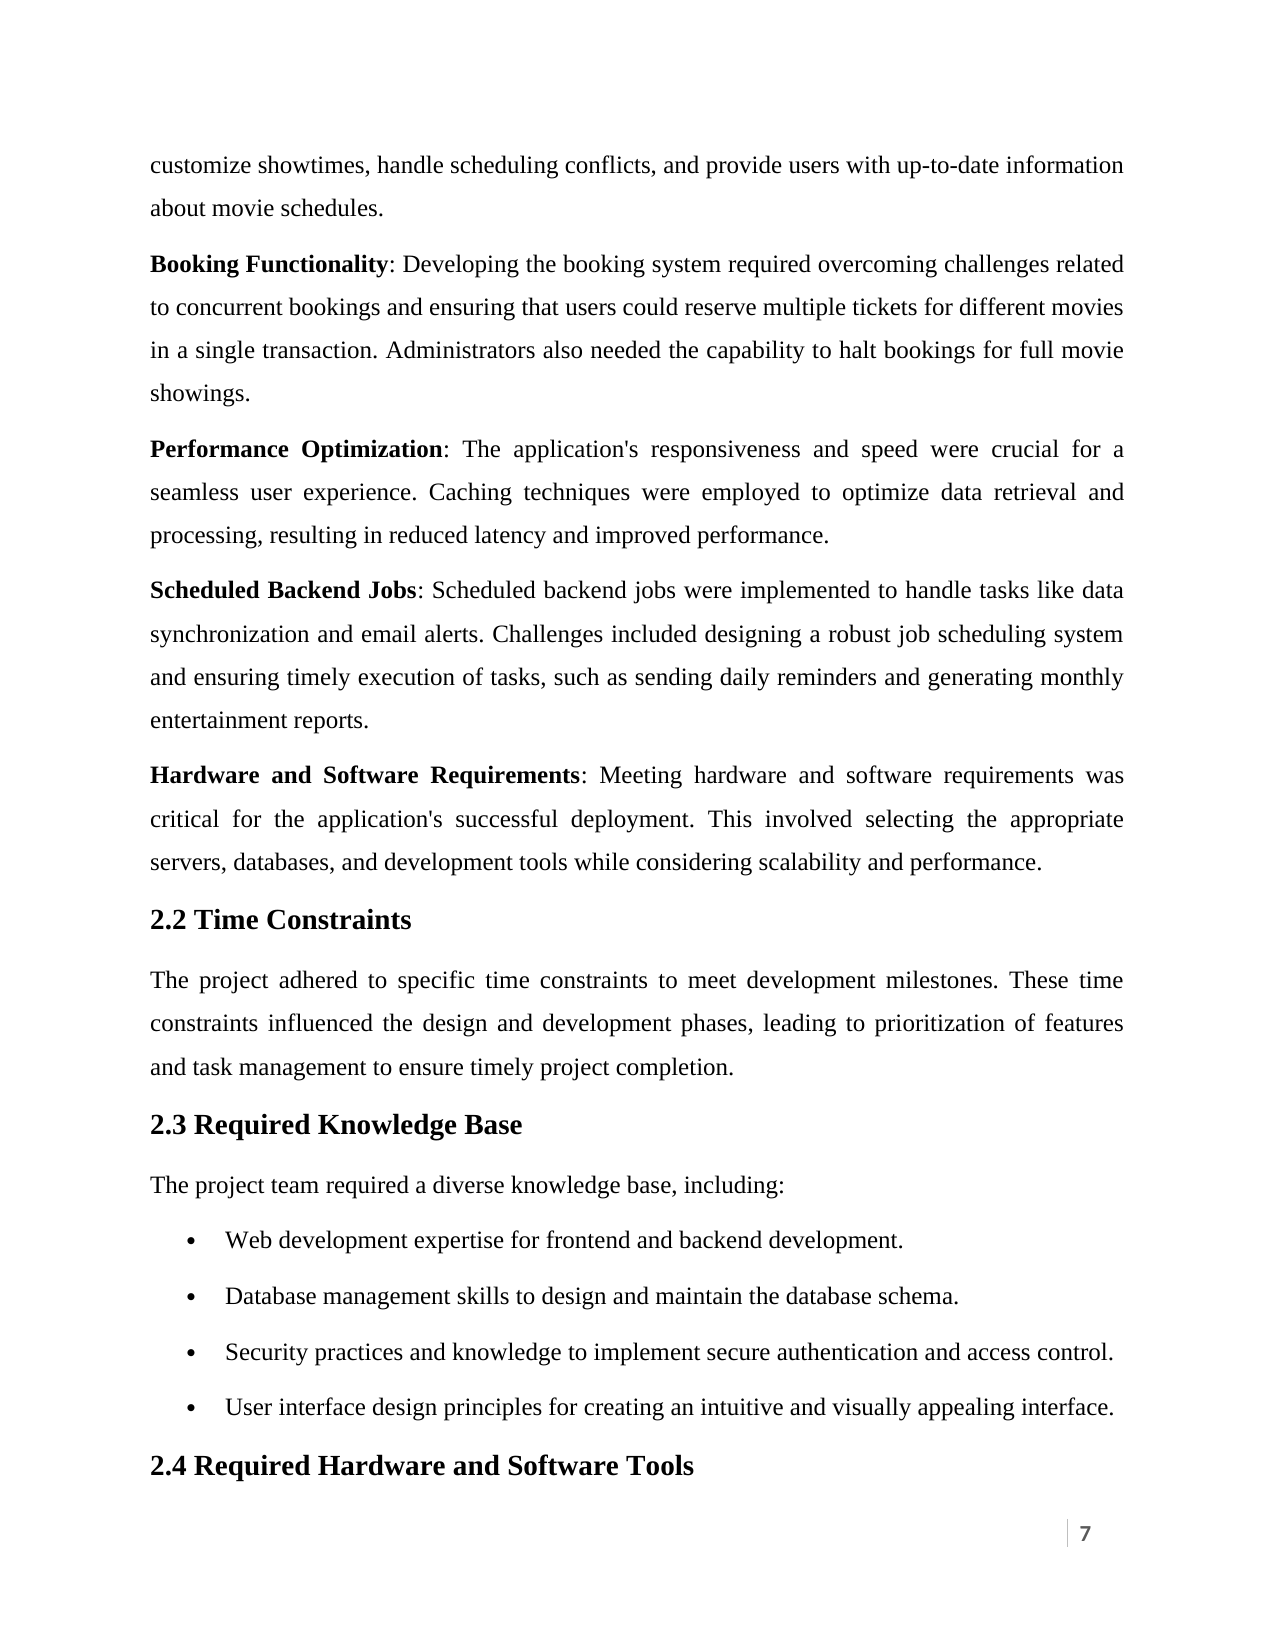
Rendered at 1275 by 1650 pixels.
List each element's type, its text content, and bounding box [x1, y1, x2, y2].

text The project adhered to specific time constraints to meet development milestones. These time constraints influenced the design and development phases, leading to prioritization of features and task management to ensure timely project completion. [150, 965, 1125, 1080]
text Scheduled Backend Jobs: Scheduled backend jobs were implemented to handle tasks like data synchronization and email alerts. Challenges included designing a robust job scheduling system and ensuring timely execution of tasks, such as sending daily reminders and generating monthly entertainment reports. [150, 576, 1125, 734]
text The project team required a diverse knowledge base, including: [150, 1170, 1125, 1199]
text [150, 150, 1125, 222]
text 2.3 Required Knowledge Base [150, 1107, 1125, 1141]
text 2.4 Required Hardware and Software Tools [150, 1448, 1125, 1482]
list Security practices and knowledge to implement secure authentication and access control. [187, 1337, 1125, 1366]
list Database management skills to design and maintain the database schema. [187, 1281, 1125, 1310]
text Hardware and Software Requirements: Meeting hardware and software requirements was critical for the application's successful deployment. This involved selecting the appropriate servers, databases, and development tools while considering scalability and performance. [150, 761, 1125, 876]
list User interface design principles for creating an intuitive and visually appealing interface. [187, 1392, 1125, 1421]
text Booking Functionality: Developing the booking system required overcoming challenges related to concurrent bookings and ensuring that users could reserve multiple tickets for different movies in a single transaction. Administrators also needed the capability to halt bookings for full movie showings. [150, 249, 1125, 407]
text 2.2 Time Constraints [150, 902, 1125, 936]
text Performance Optimization: The application's responsiveness and speed were crucial for a seamless user experience. Caching techniques were employed to optimize data retrieval and processing, resulting in reduced latency and improved performance. [150, 434, 1125, 549]
list Web development expertise for frontend and backend development. [187, 1226, 1125, 1254]
